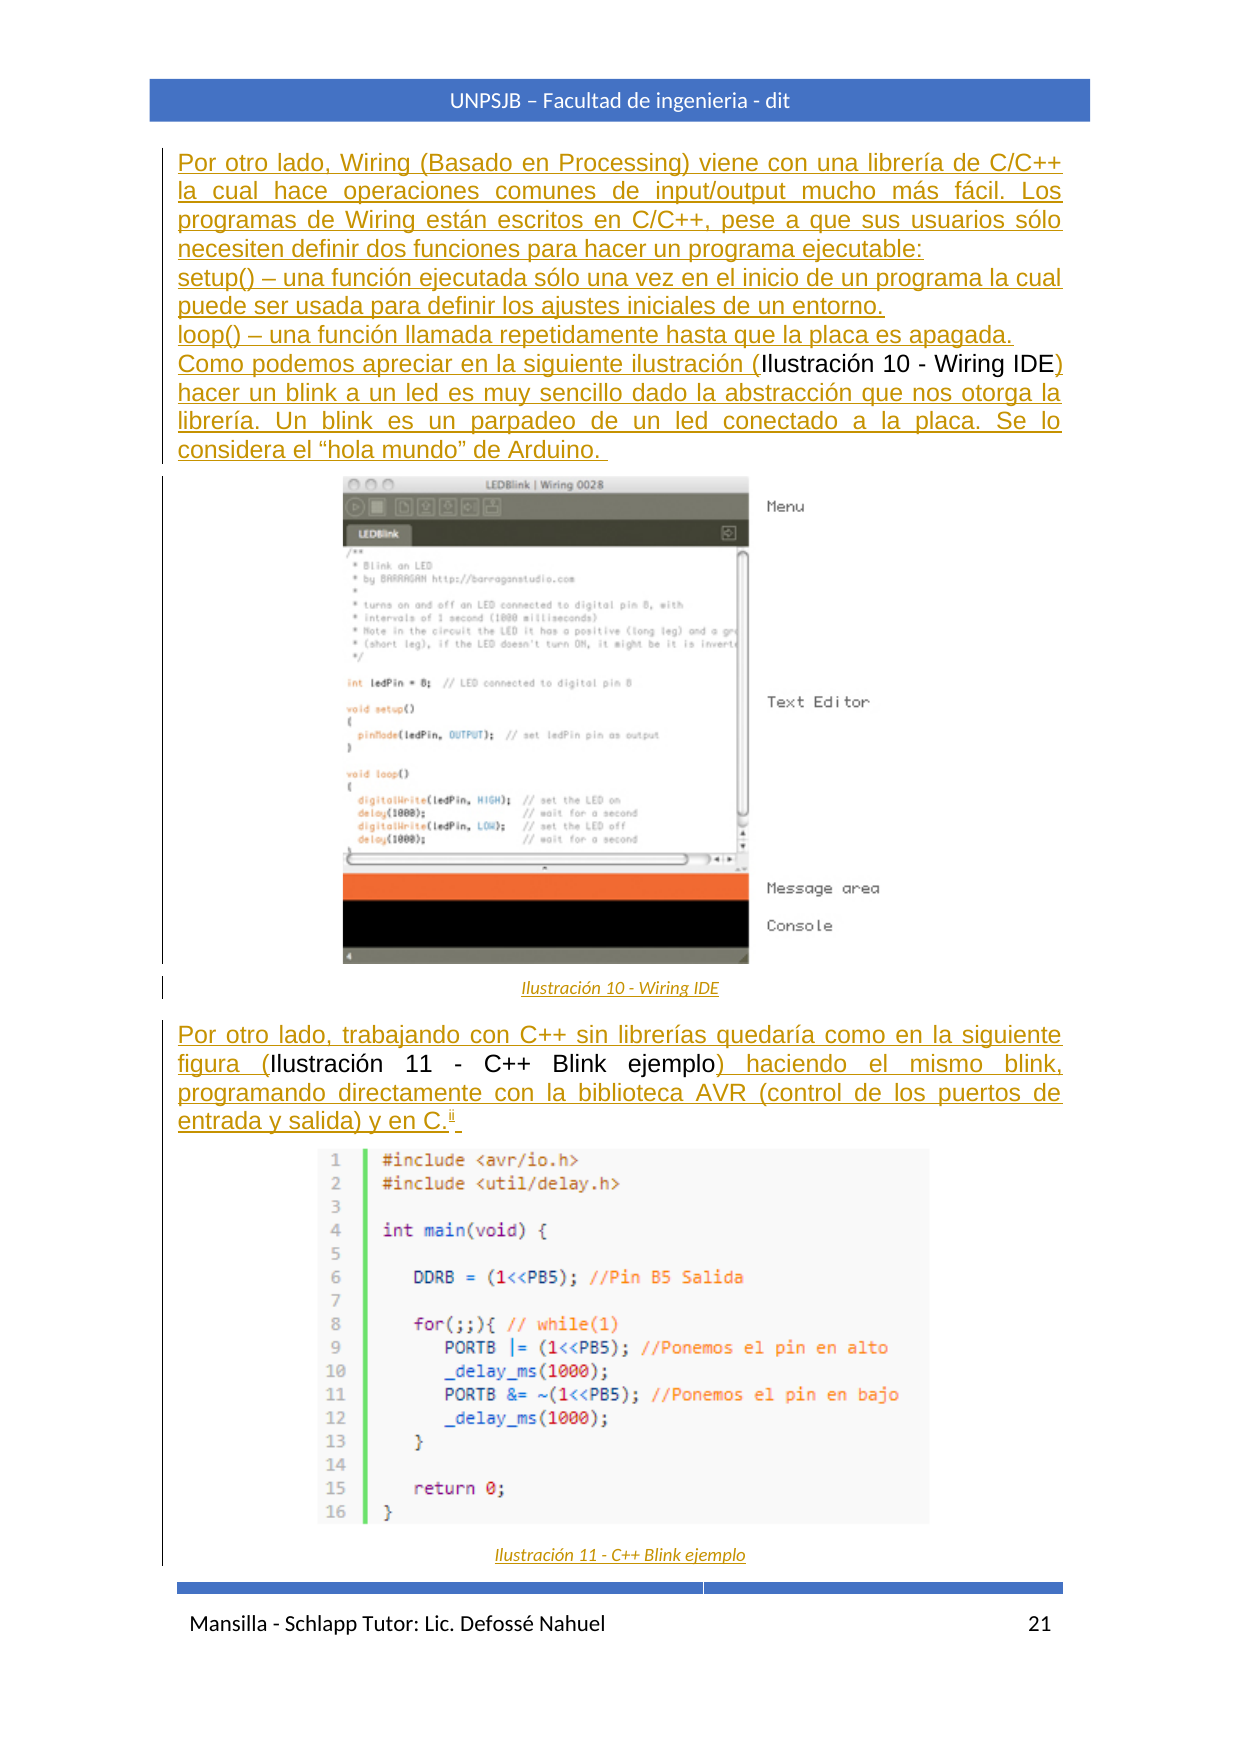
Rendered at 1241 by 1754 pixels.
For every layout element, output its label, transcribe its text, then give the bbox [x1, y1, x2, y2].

text 11 [177, 1046, 1063, 1103]
text 11 [177, 1020, 1063, 1045]
text 11 [177, 1104, 1063, 1135]
picture [310, 1135, 930, 1543]
text 10 [177, 976, 1063, 999]
text 10 [177, 349, 1063, 464]
picture [342, 476, 898, 964]
text 11 [177, 1543, 1063, 1566]
